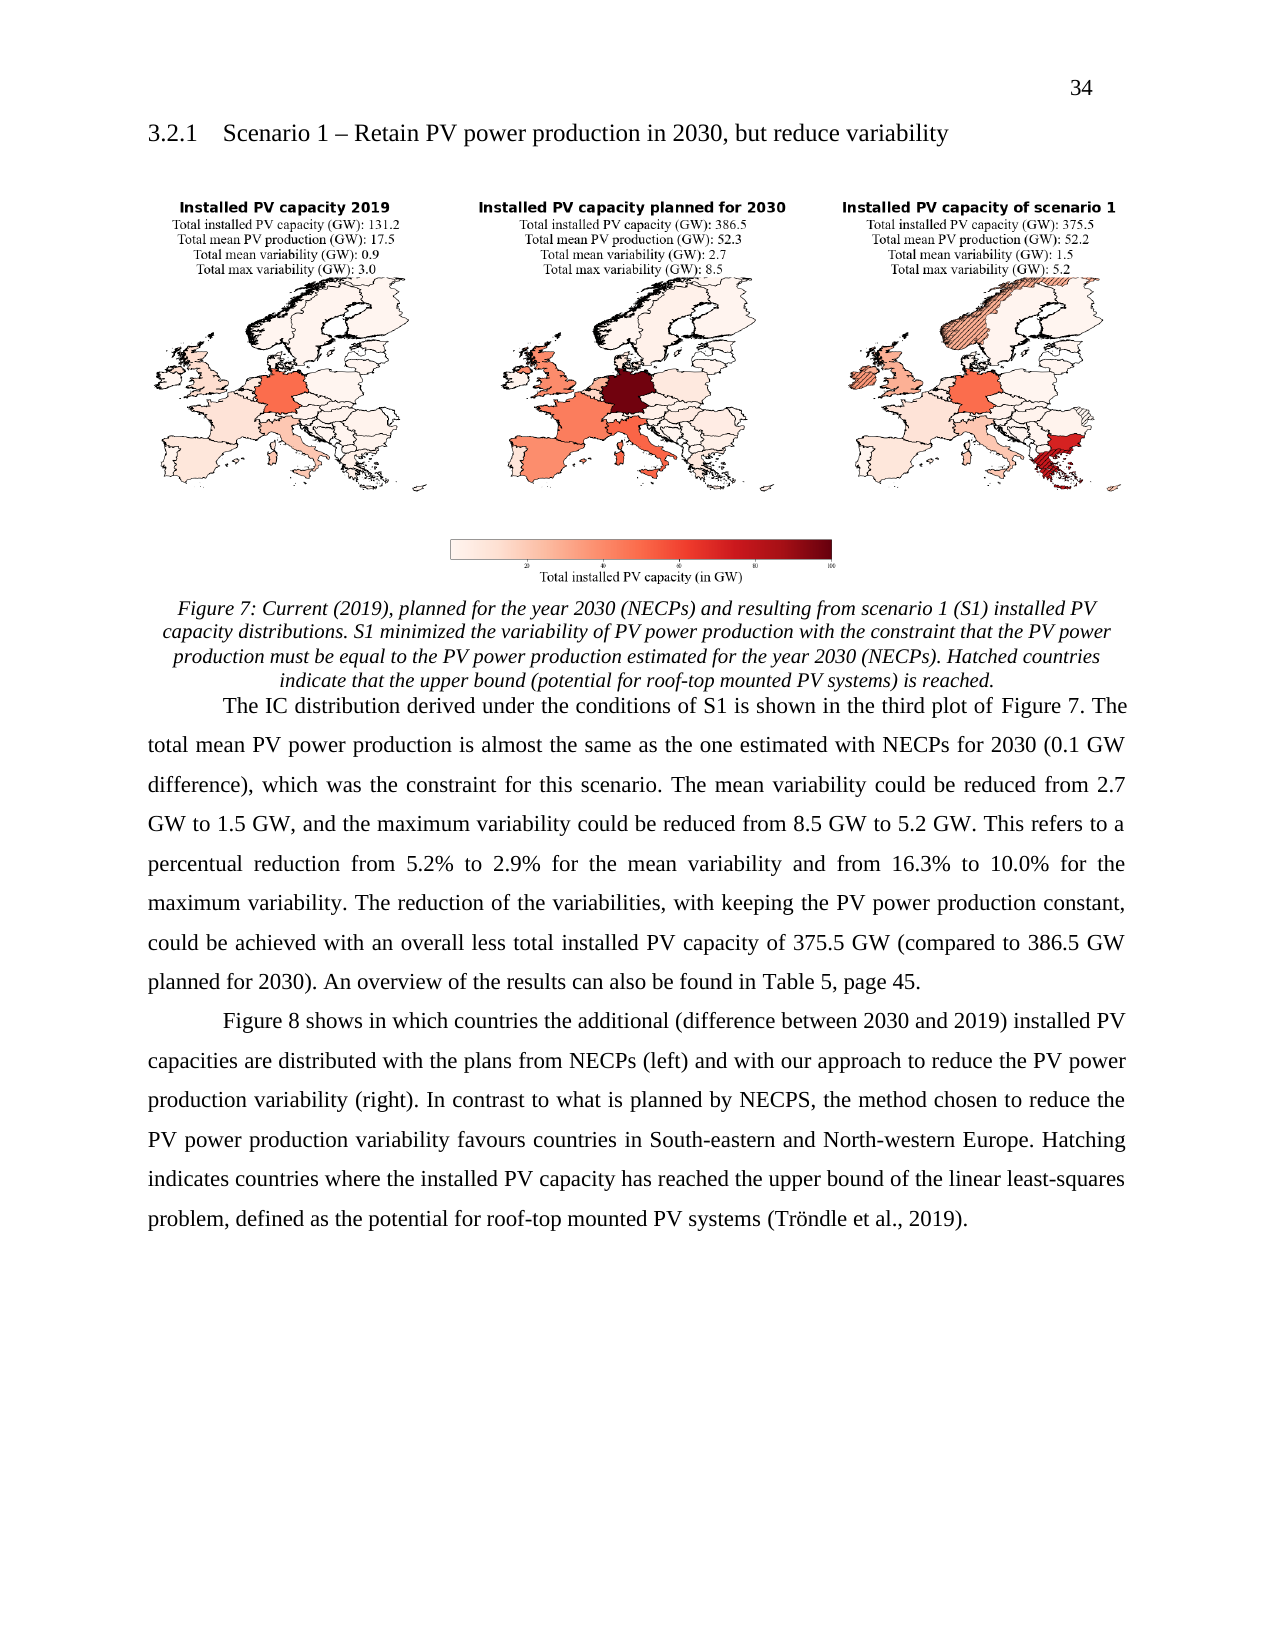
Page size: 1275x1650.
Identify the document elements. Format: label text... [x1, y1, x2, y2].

text Figure 8 shows in which countries the additional (difference between 2030 and 2019) installed PV capacities are distributed with the plans from NECPs (left) and with our approach to reduce the PV power production variability (right). In contrast to what is planned by NECPS, the method chosen to reduce the PV power production variability favours countries in South-eastern and North-western Europe. Hatching indicates countries where the installed PV capacity has reached the upper bound of the linear least-squares problem, defined as the potential for roof-top mounted PV systems (Tröndle et al., 2019). [148, 1007, 1127, 1231]
subtitle Scenario 1 – Retain PV power production in 2030, but reduce variability [148, 118, 1127, 147]
text The IC distribution derived under the conditions of S1 is shown in the third plot of Figure 7. The total mean PV power production is almost the same as the one estimated with NECPs for 2030 (0.1 GW difference), which was the constraint for this scenario. The mean variability could be reduced from 2.7 GW to 1.5 GW, and the maximum variability could be reduced from 8.5 GW to 5.2 GW. This refers to a percentual reduction from 5.2% to 2.9% for the mean variability and from 16.3% to 10.0% for the maximum variability. The reduction of the variabilities, with keeping the PV power production constant, could be achieved with an overall less total installed PV capacity of 375.5 GW (compared to 386.5 GW planned for 2030). An overview of the results can also be found in Table 5, page 44. [148, 692, 1127, 994]
picture [146, 190, 1126, 589]
